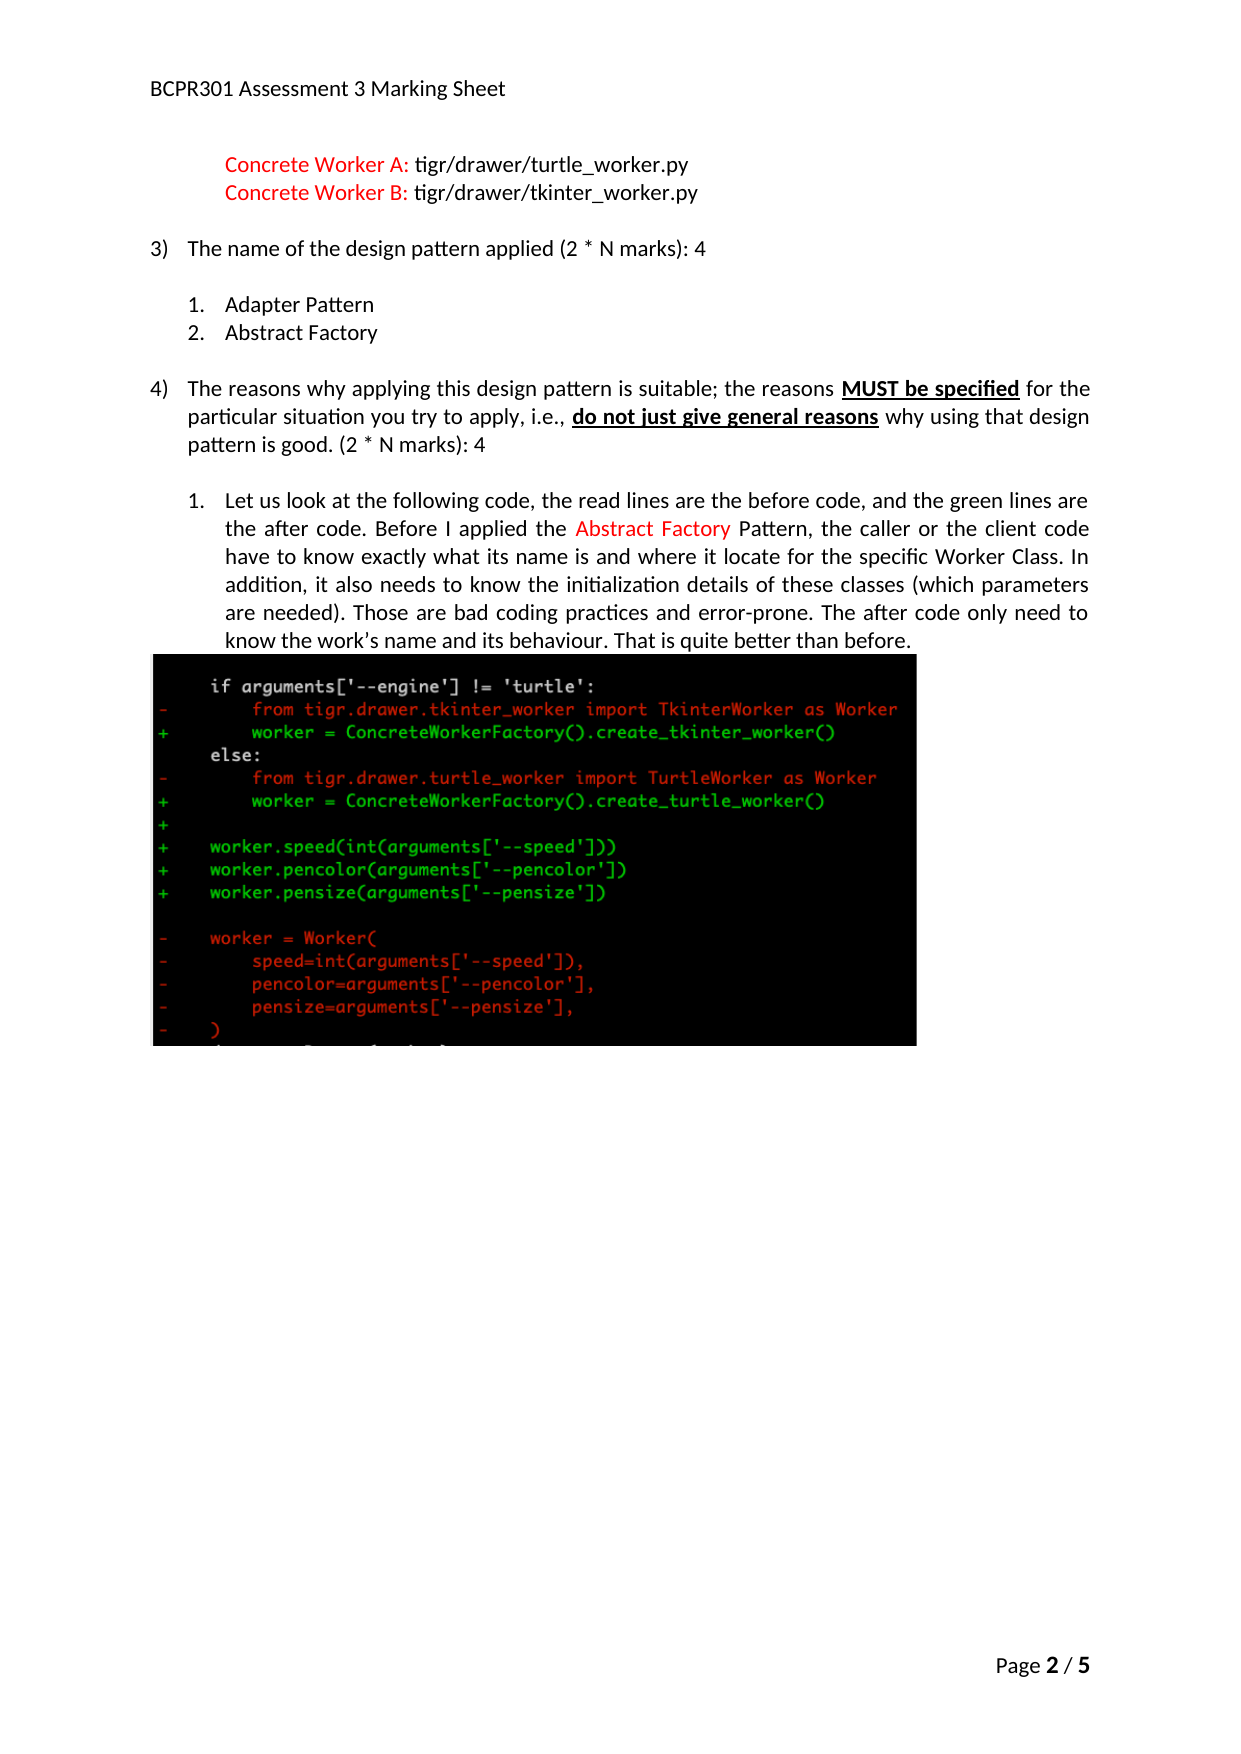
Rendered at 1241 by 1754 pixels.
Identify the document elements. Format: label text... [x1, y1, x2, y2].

list The reasons why applying this design pattern is suitable; the reasons MUST be specified for the particular situation you try to apply, i.e., do not just give general reasons why using that design pattern is good. (2 * N marks): 4 [150, 374, 1090, 458]
list The name of the design pattern applied (2 * N marks): 4 [150, 234, 1090, 262]
list Abstract Factory [187, 318, 1090, 346]
list Adapter Pattern [187, 290, 1090, 318]
list Let us look at the following code, the read lines are the before code, and the green lines are the after code. Before I applied the Abstract Factory Pattern, the caller or the client code have to know exactly what its name is and where it locate for the specific Worker Class. In addition, it also needs to know the initialization details of these classes (which parameters are needed). Those are bad coding practices and error-prone. The after code only need to know the work’s name and its behaviour. That is quite better than before. [187, 486, 1090, 654]
picture [150, 654, 917, 1046]
text Concrete Worker B: tigr/drawer/tkinter_worker.py [225, 178, 1090, 206]
text Concrete Worker A: tigr/drawer/turtle_worker.py [225, 150, 1090, 178]
